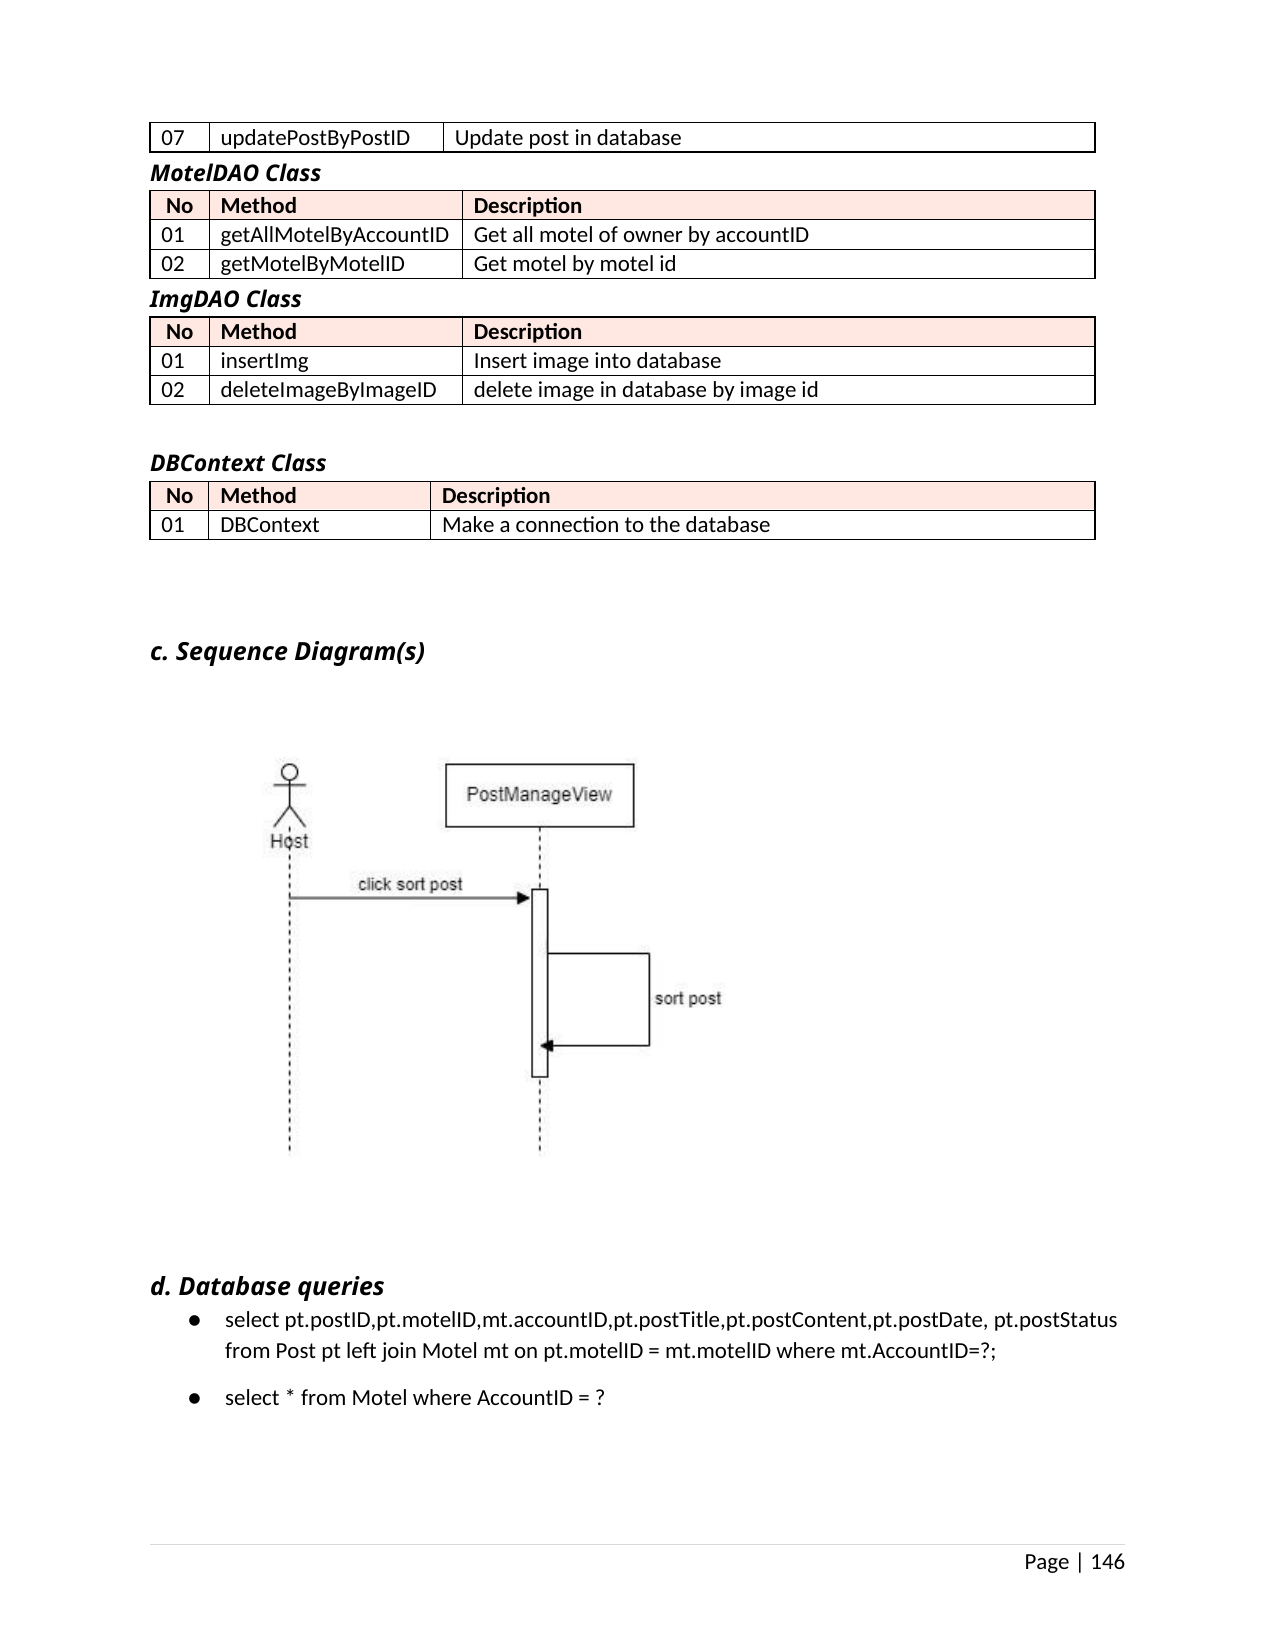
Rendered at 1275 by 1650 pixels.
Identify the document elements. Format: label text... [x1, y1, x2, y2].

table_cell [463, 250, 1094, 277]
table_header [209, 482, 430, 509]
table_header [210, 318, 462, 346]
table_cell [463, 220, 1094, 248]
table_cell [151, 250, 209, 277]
list select pt.postID,pt.motelID,mt.accountID,pt.postTitle,pt.postContent,pt.postDate, pt.postStatus from Post pt left join Motel mt on pt.motelID = mt.motelID where mt.AccountID=?; [187, 1306, 1125, 1364]
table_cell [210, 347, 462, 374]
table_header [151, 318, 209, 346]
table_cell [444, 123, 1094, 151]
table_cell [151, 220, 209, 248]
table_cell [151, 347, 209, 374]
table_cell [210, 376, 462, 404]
list select * from Motel where AccountID = ? [187, 1383, 1125, 1411]
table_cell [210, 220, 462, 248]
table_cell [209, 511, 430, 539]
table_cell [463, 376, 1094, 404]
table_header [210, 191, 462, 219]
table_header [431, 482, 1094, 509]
picture [150, 670, 824, 1250]
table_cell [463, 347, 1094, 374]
subtitle d. Database queries [150, 1269, 1125, 1303]
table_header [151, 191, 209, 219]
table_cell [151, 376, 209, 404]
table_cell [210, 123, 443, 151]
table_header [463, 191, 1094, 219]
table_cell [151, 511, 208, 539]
subtitle c. Sequence Diagram(s) [150, 633, 1125, 667]
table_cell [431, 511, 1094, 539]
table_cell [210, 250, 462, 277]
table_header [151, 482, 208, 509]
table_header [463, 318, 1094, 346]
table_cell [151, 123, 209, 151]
